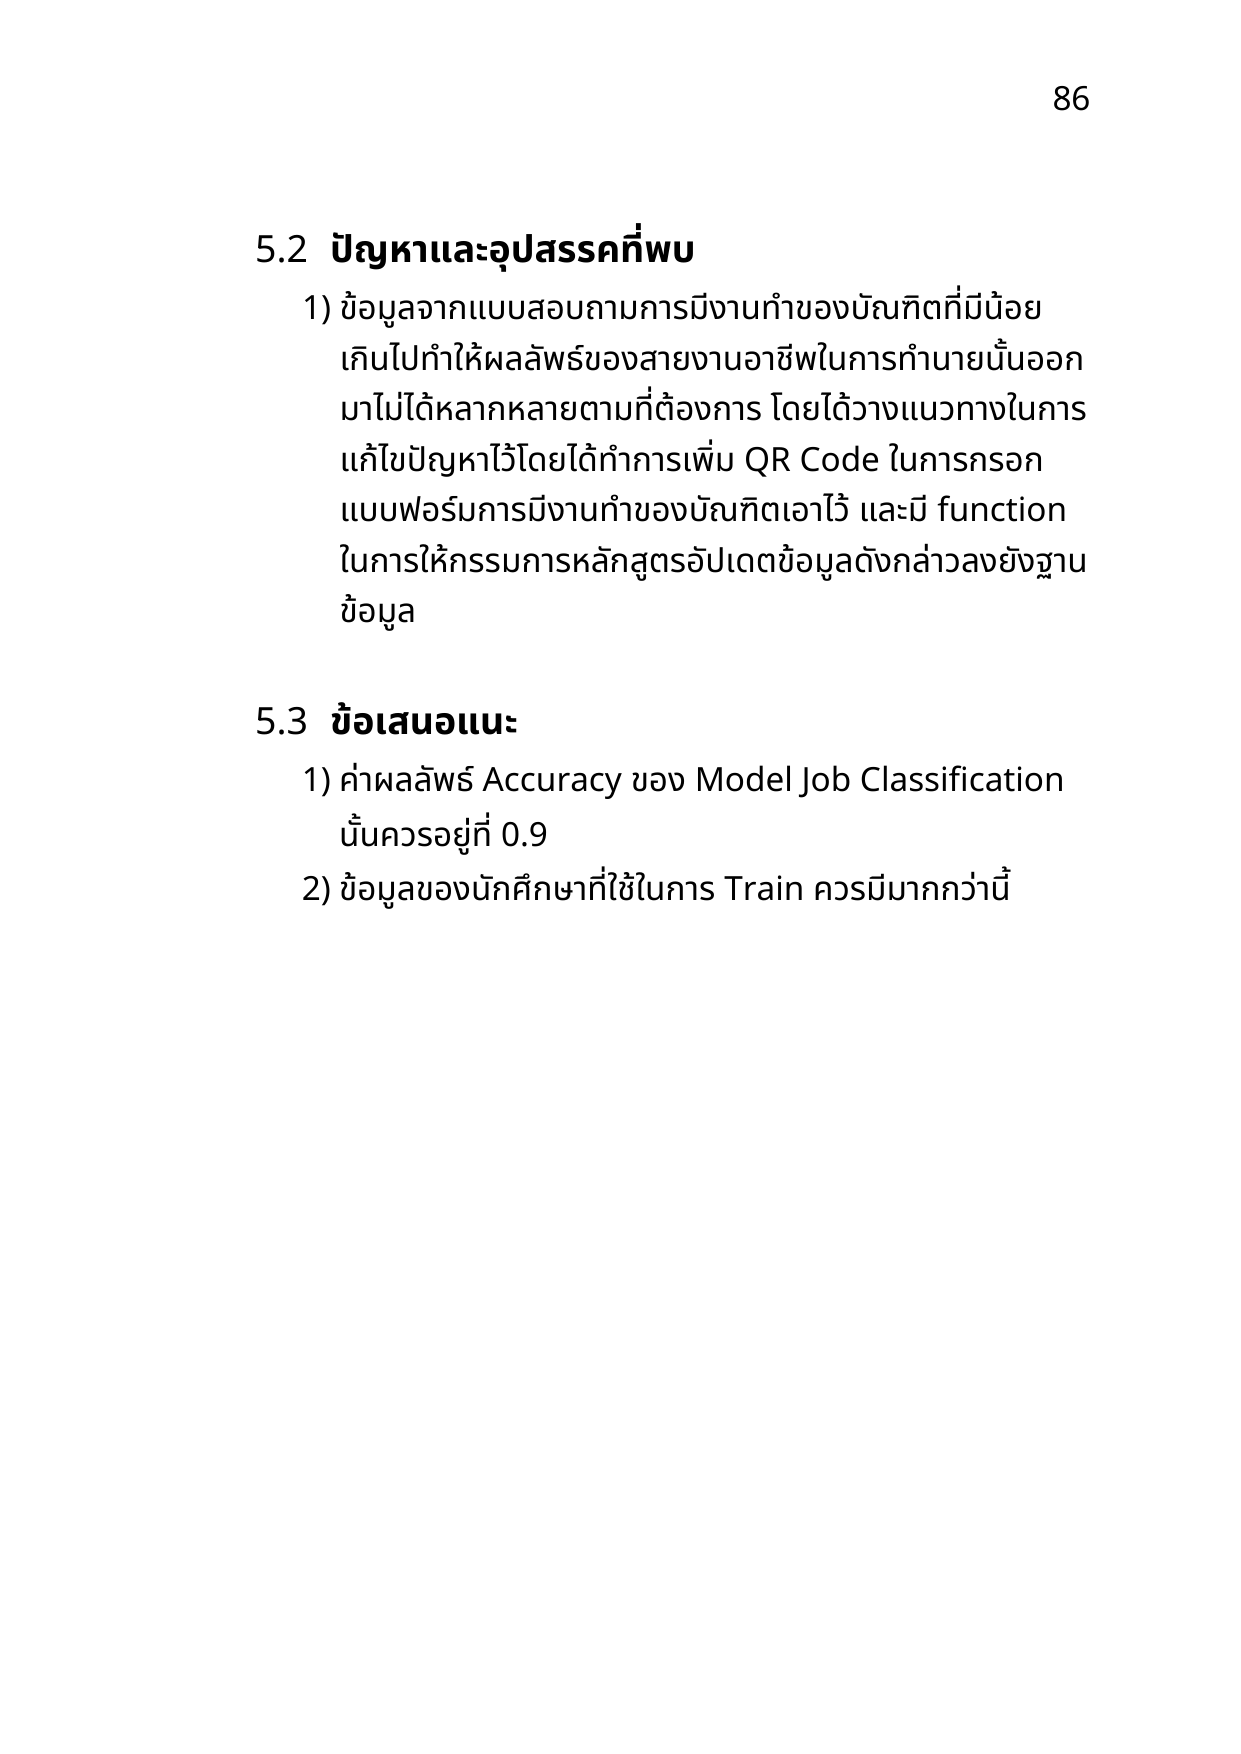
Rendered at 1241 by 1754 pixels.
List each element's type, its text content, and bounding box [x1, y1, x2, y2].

list ข้อเสนอแนะ [255, 694, 1090, 751]
list ปัญหาและอุปสรรคที่พบ [255, 223, 1090, 279]
list ค่าผลลัพธ์ Accuracy ของ Model Job Classification นั้นควรอยู่ที่ 0.9 [302, 756, 1090, 861]
list ข้อมูลจากแบบสอบถามการมีงานทำของบัณฑิตที่มีน้อยเกินไปทำให้ผลลัพธ์ของสายงานอาชีพในการทำนายนั้นออกมาไม่ได้หลากหลายตามที่ต้องการ โดยได้วางแนวทางในการแก้ไขปัญหาไว้โดยได้ทำการเพิ่ม QR Code ในการกรอกแบบฟอร์มการมีงานทำของบัณฑิตเอาไว้ และมี function ในการให้กรรมการหลักสูตรอัปเดตข้อมูลดังกล่าวลงยังฐานข้อมูล [302, 284, 1090, 638]
list ข้อมูลของนักศึกษาที่ใช้ในการ Train ควรมีมากกว่านี้ [302, 865, 1090, 916]
